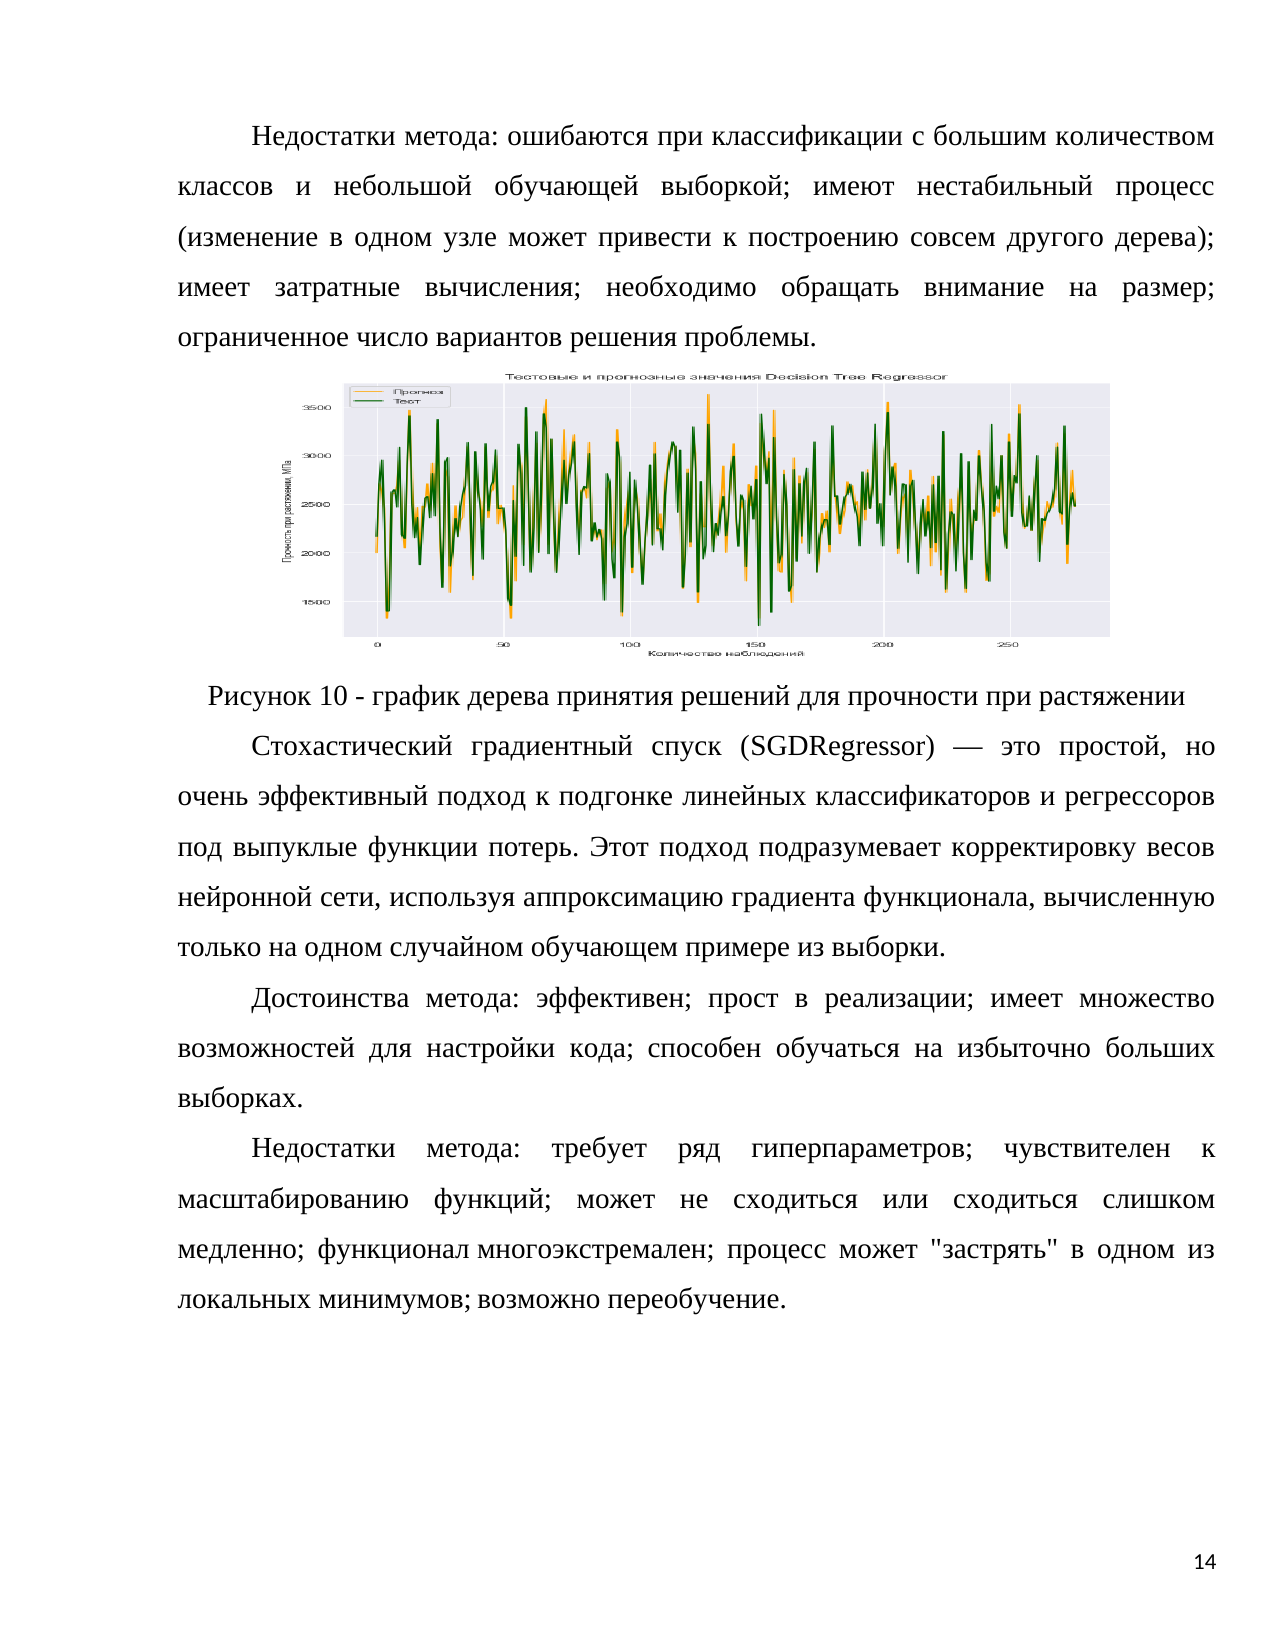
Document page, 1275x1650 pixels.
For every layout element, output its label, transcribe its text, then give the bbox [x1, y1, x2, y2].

picture [274, 369, 1119, 661]
text Достоинства метода: эффективен; прост в реализации; имеет множество возможностей для настройки кода; способен обучаться на избыточно больших выборках. [177, 980, 1216, 1114]
text Стохастический градиентный спуск (SGDRegressor) — это простой, но очень эффективный подход к подгонке линейных классификаторов и регрессоров под выпуклые функции потерь. Этот подход подразумевает корректировку весов нейронной сети, используя аппроксимацию градиента функционала, вычисленную только на одном случайном обучающем примере из выборки. [177, 728, 1216, 963]
text Недостатки метода: требует ряд гиперпараметров; чувствителен к масштабированию функций; может не сходиться или сходиться слишком медленно; функционал многоэкстремален; процесс может "застрять" в одном из локальных минимумов; возможно переобучение. [177, 1131, 1216, 1315]
text Недостатки метода: ошибаются при классификации с большим количеством классов и небольшой обучающей выборкой; имеют нестабильный процесс (изменение в одном узле может привести к построению совсем другого дерева); имеет затратные вычисления; необходимо обращать внимание на размер; ограниченное число вариантов решения проблемы. [177, 118, 1216, 353]
